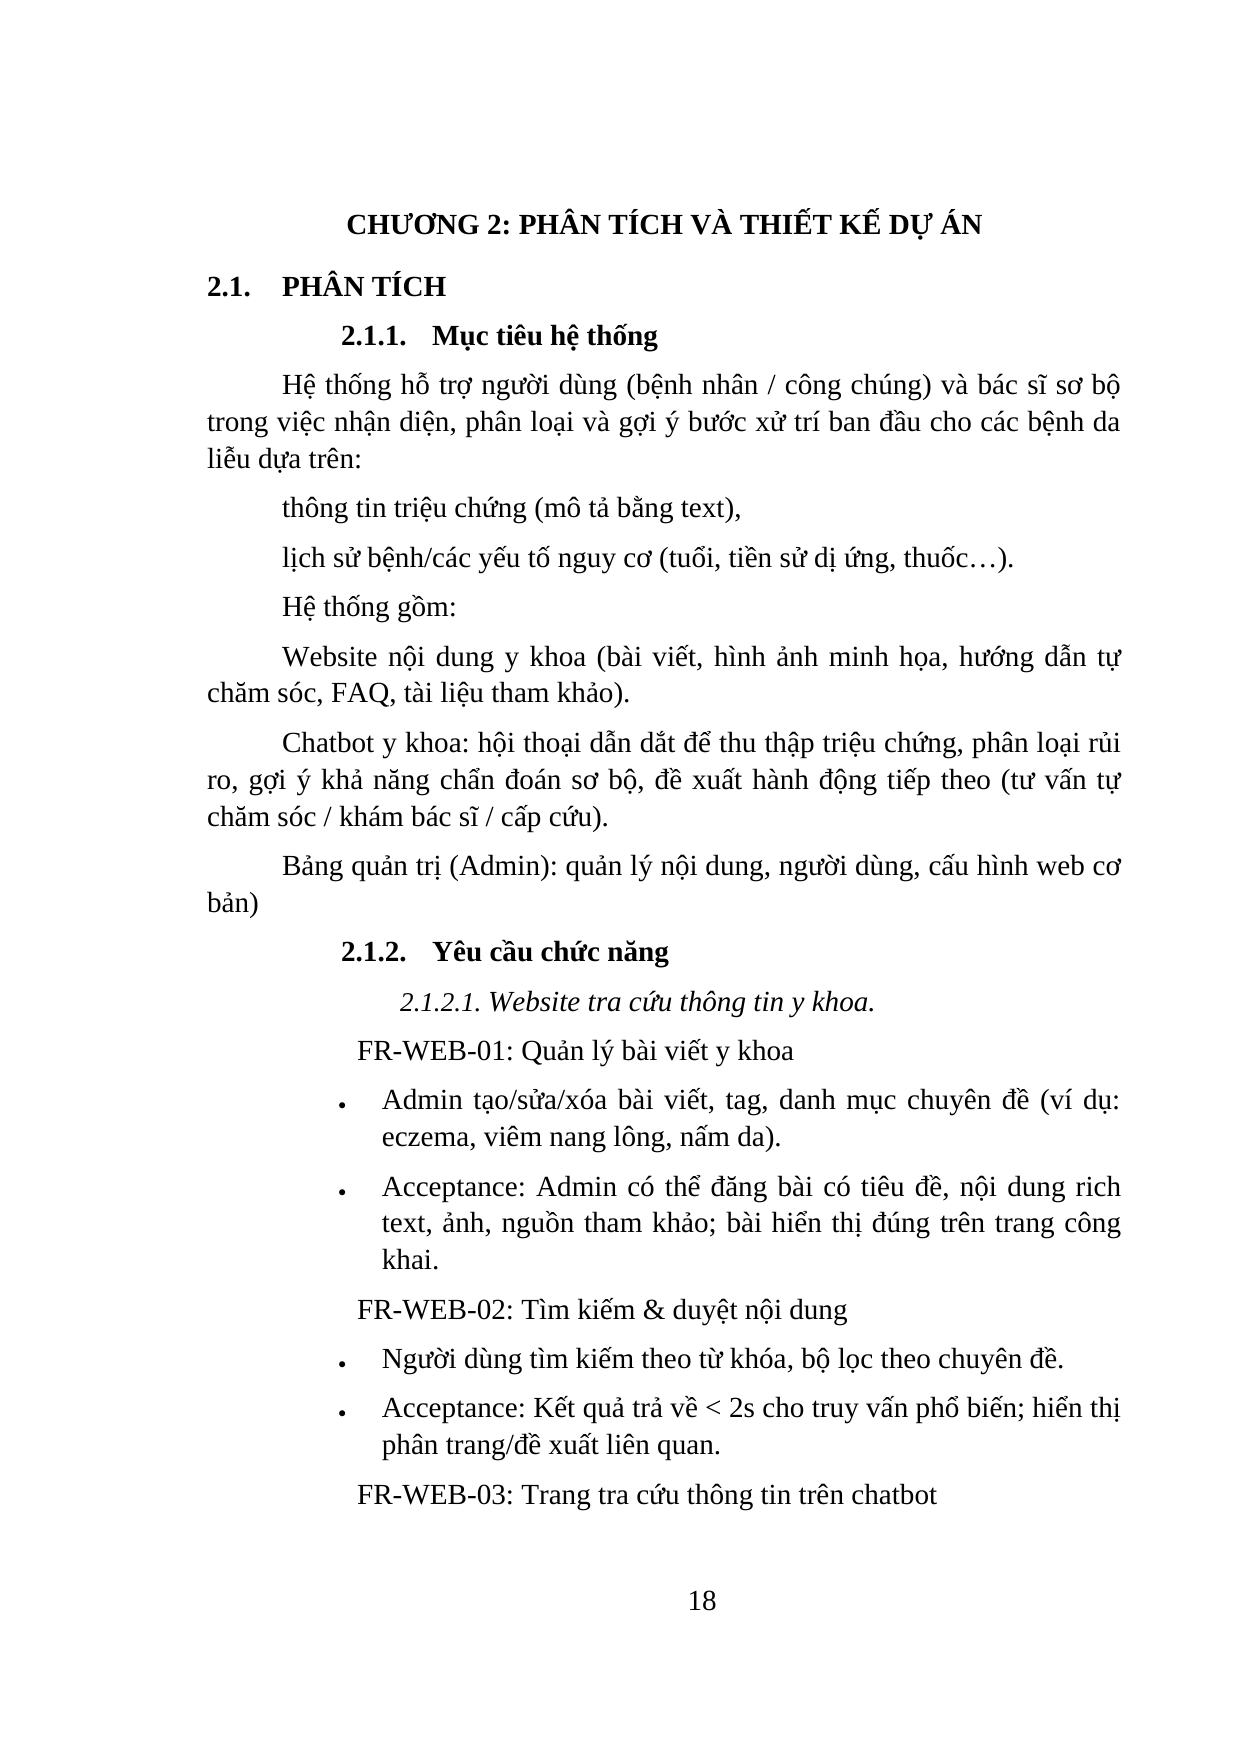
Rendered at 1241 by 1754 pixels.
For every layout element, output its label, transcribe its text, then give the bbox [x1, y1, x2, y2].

text lịch sử bệnh/các yếu tố nguy cơ (tuổi, tiền sử dị ứng, thuốc…). [207, 540, 1122, 573]
text Bảng quản trị (Admin): quản lý nội dung, người dùng, cấu hình web cơ bản) [207, 848, 1122, 918]
subtitle PHÂN TÍCH [207, 269, 1122, 302]
text Chatbot y khoa: hội thoại dẫn dắt để thu thập triệu chứng, phân loại rủi ro, gợi ý khả năng chẩn đoán sơ bộ, đề xuất hành động tiếp theo (tư vấn tự chăm sóc / khám bác sĩ / cấp cứu). [207, 725, 1122, 832]
text FR-WEB-02: Tìm kiếm & duyệt nội dung [282, 1292, 1122, 1325]
list Admin tạo/sửa/xóa bài viết, tag, danh mục chuyên đề (ví dụ: eczema, viêm nang lông, nấm da). [338, 1082, 1122, 1153]
text Hệ thống gồm: [207, 589, 1122, 623]
text Website nội dung y khoa (bài viết, hình ảnh minh họa, hướng dẫn tự chăm sóc, FAQ, tài liệu tham khảo). [207, 639, 1122, 709]
subtitle Website tra cứu thông tin y khoa. [325, 984, 1122, 1017]
subtitle Mục tiêu hệ thống [266, 318, 1122, 352]
text thông tin triệu chứng (mô tả bằng text), [207, 491, 1122, 524]
text FR-WEB-01: Quản lý bài viết y khoa [282, 1033, 1122, 1067]
list Người dùng tìm kiếm theo từ khóa, bộ lọc theo chuyên đề. [338, 1341, 1122, 1375]
subtitle Phân tích và THIẾT KẾ Dự Án [207, 207, 1122, 240]
text Hệ thống hỗ trợ người dùng (bệnh nhân / công chúng) và bác sĩ sơ bộ trong việc nhận diện, phân loại và gợi ý bước xử trí ban đầu cho các bệnh da liễu dựa trên: [207, 367, 1122, 475]
list Acceptance: Admin có thể đăng bài có tiêu đề, nội dung rich text, ảnh, nguồn tham khảo; bài hiển thị đúng trên trang công khai. [338, 1169, 1122, 1276]
subtitle Yêu cầu chức năng [266, 934, 1122, 968]
text FR-WEB-03: Trang tra cứu thông tin trên chatbot [282, 1477, 1122, 1510]
list Acceptance: Kết quả trả về < 2s cho truy vấn phổ biến; hiển thị phân trang/đề xuất liên quan. [338, 1391, 1122, 1461]
